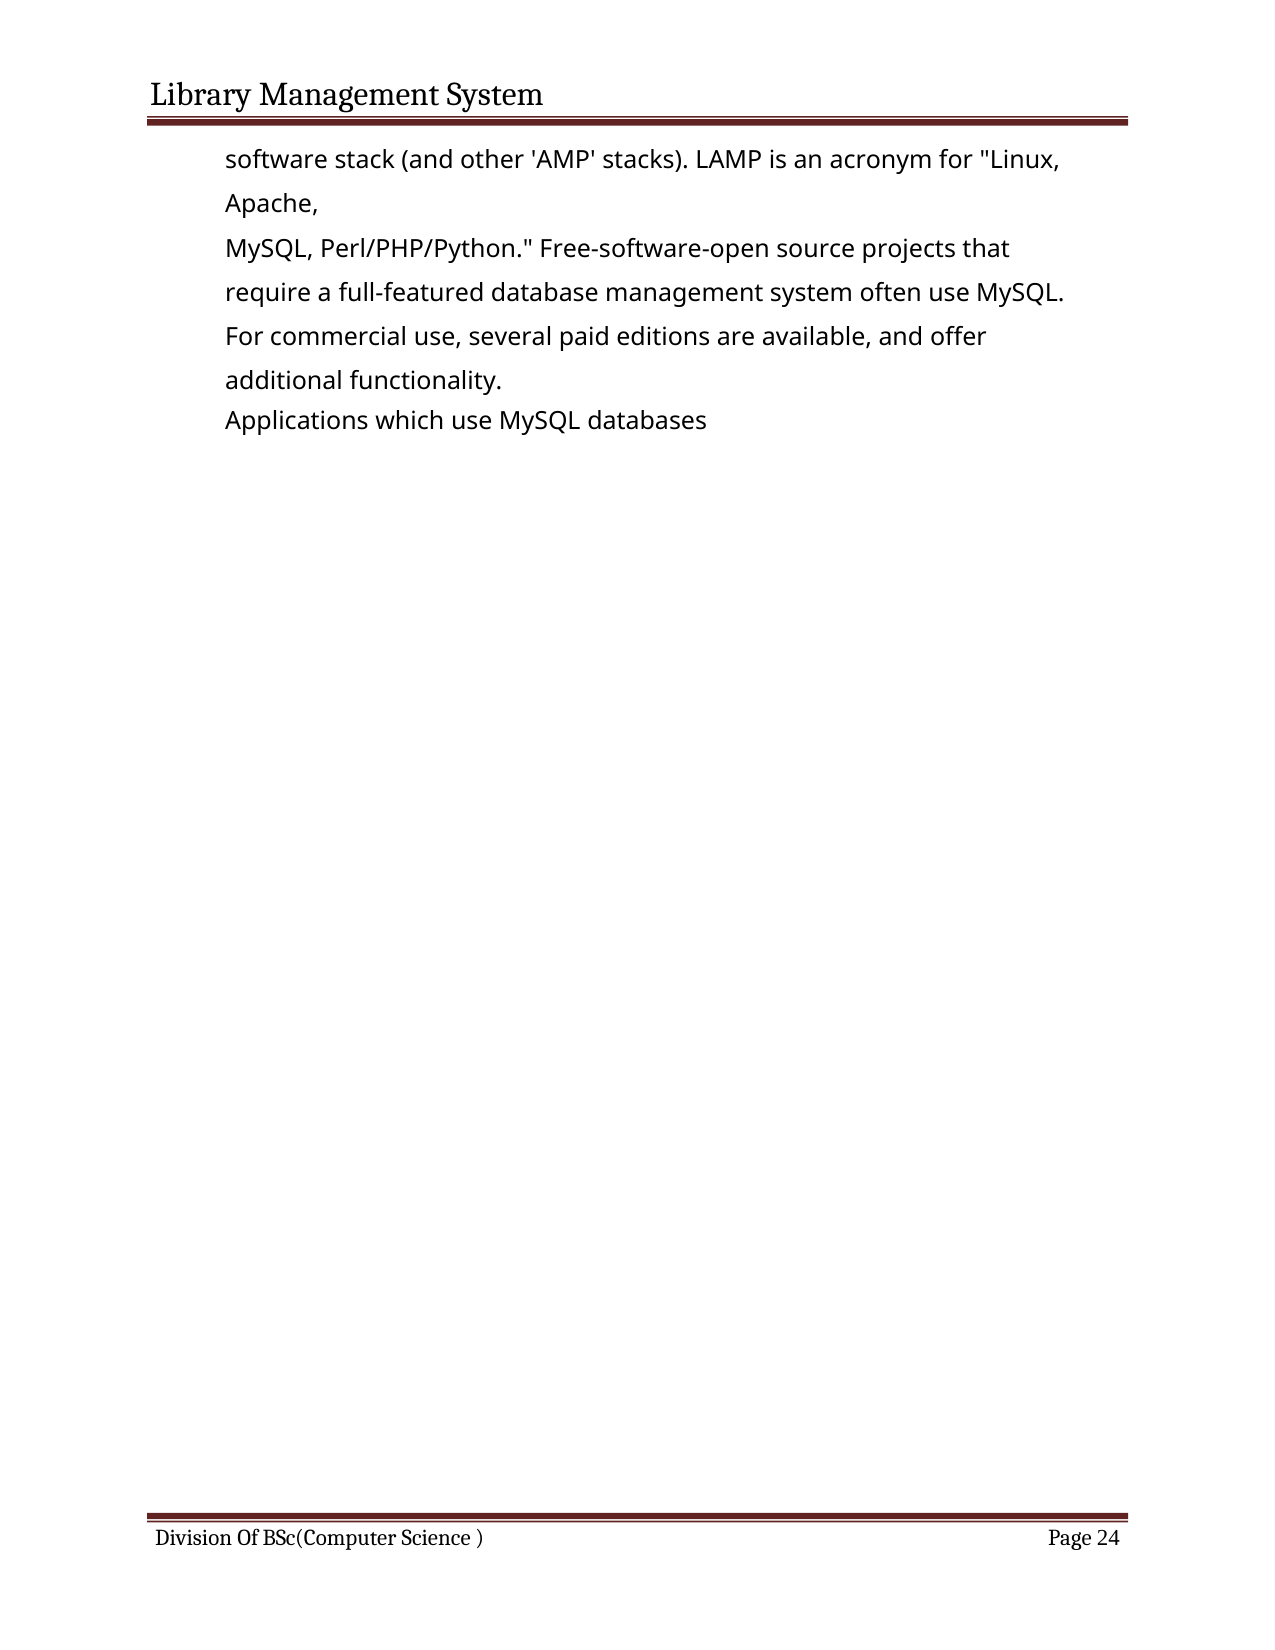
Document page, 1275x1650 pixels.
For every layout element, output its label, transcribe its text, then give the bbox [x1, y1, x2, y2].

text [225, 142, 1127, 220]
text MySQL, Perl/PHP/Python." Free-software-open source projects that require a full-featured database management system often use MySQL. For commercial use, several paid editions are available, and offer additional functionality. [225, 230, 1093, 397]
text Applications which use MySQL databases [225, 407, 1194, 435]
